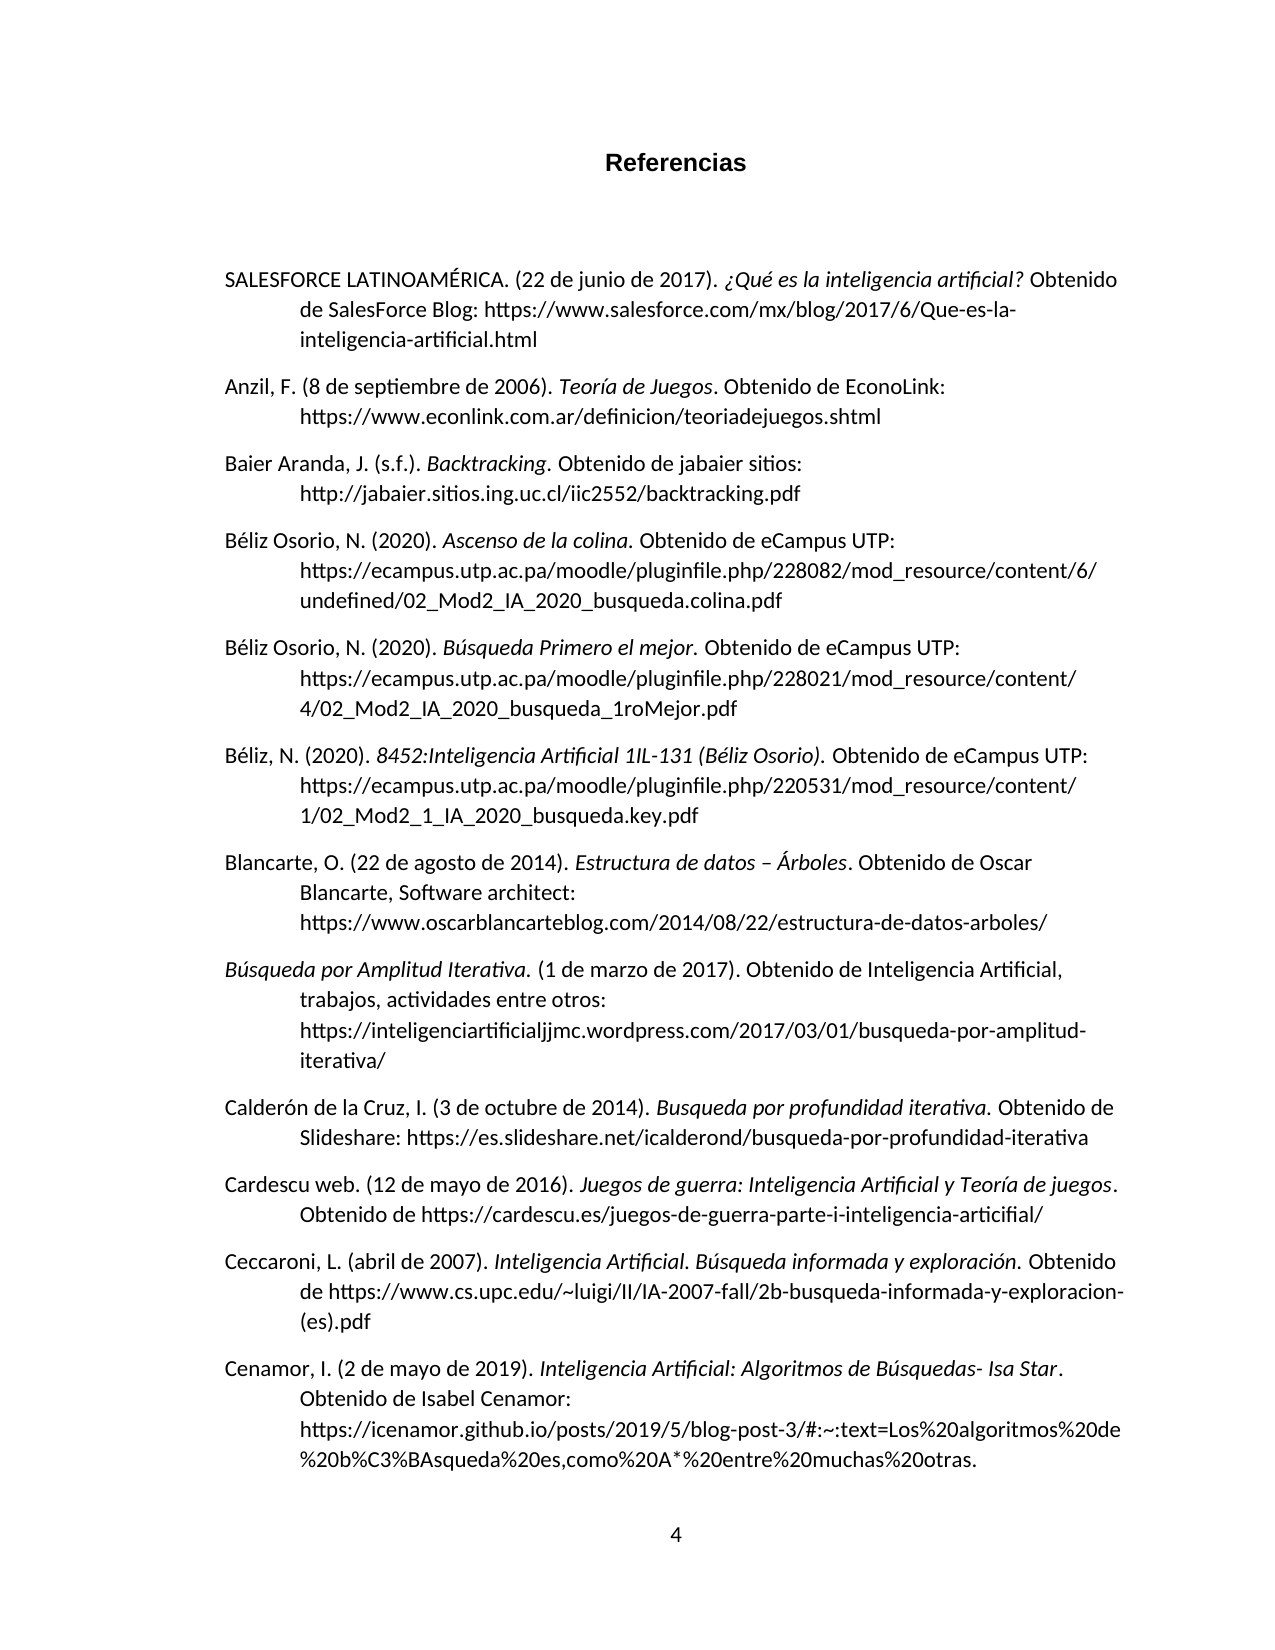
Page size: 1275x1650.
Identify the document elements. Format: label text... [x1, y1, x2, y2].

subtitle Referencias [224, 148, 1127, 176]
